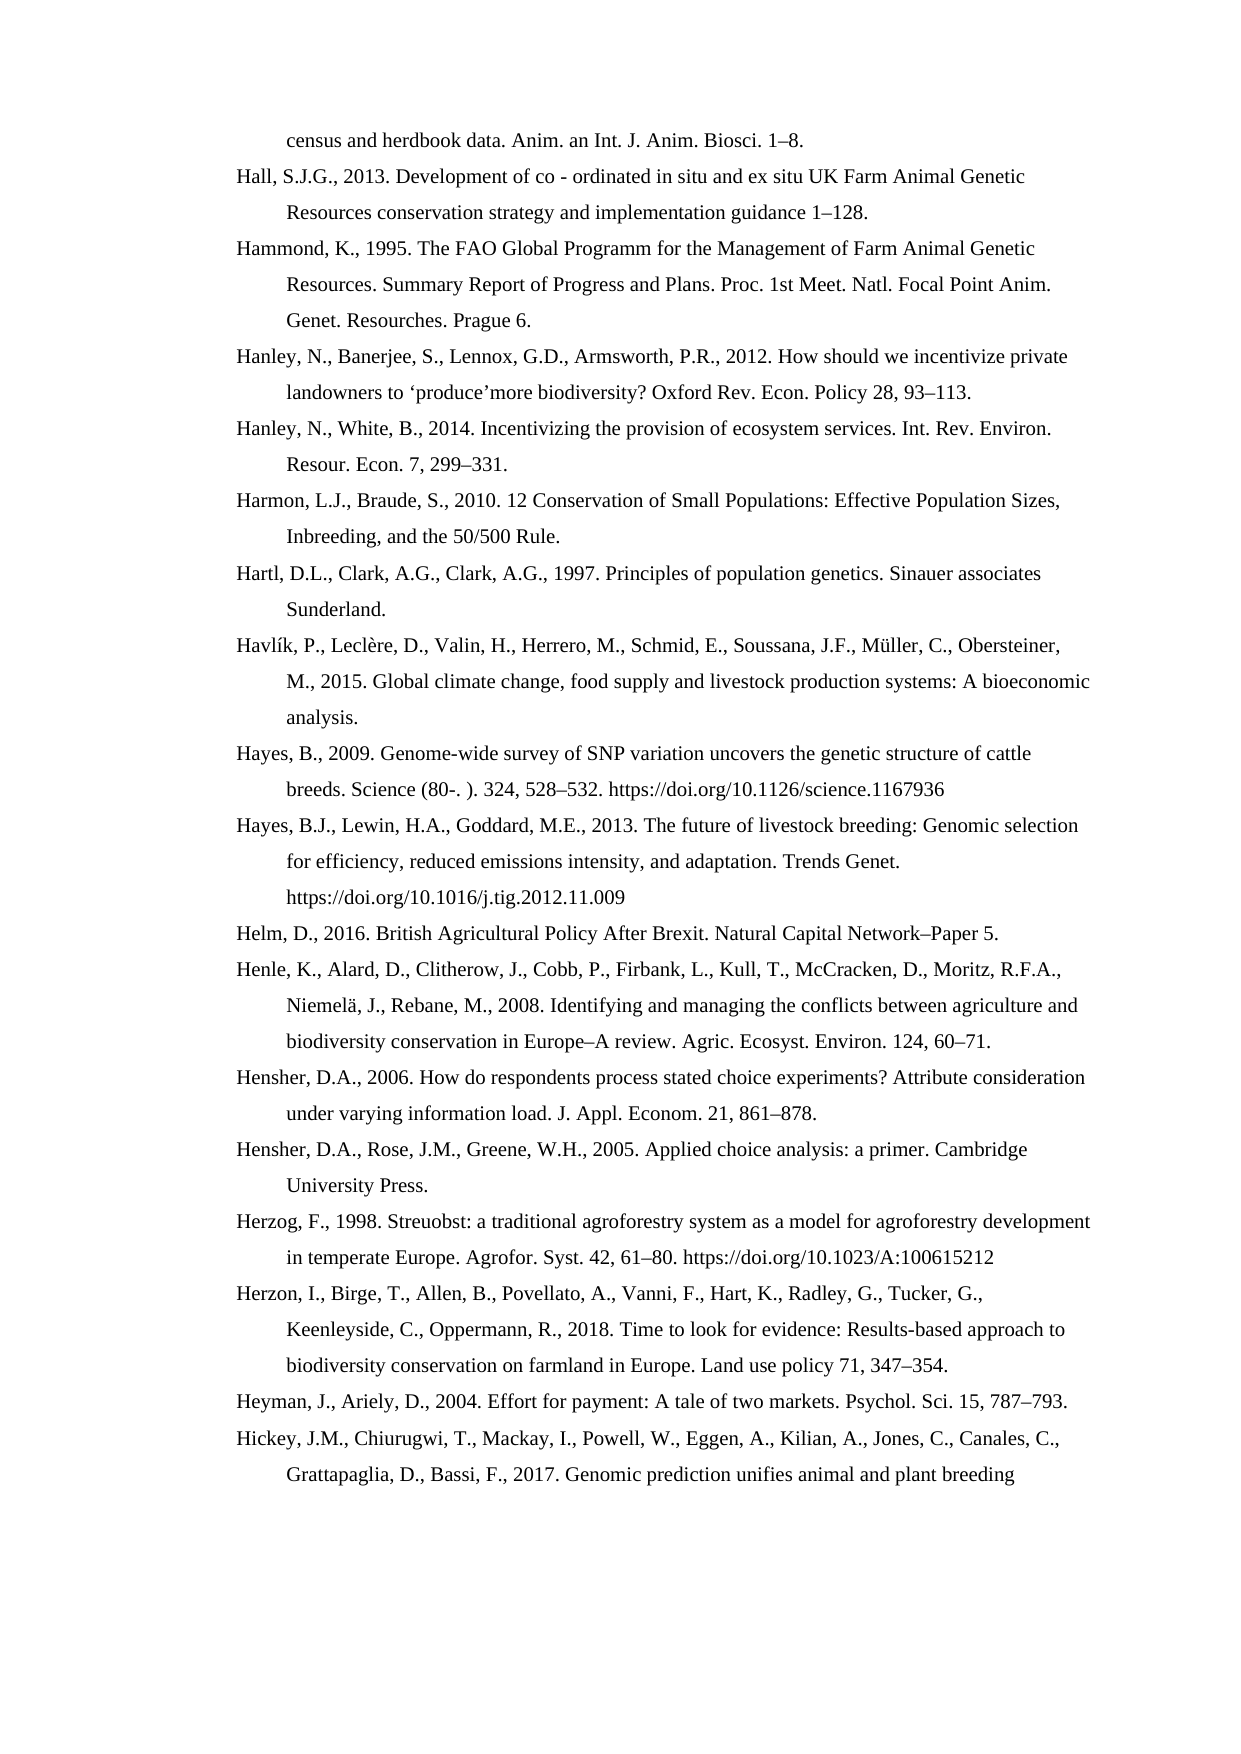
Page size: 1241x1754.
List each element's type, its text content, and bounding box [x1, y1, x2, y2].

text Harmon, L.J., Braude, S., 2010. 12 Conservation of Small Populations: Effective Population Sizes, Inbreeding, and the 50/500 Rule. [236, 488, 1092, 548]
text Heyman, J., Ariely, D., 2004. Effort for payment: A tale of two markets. Psychol. Sci. 15, 787–793. [236, 1389, 1092, 1413]
text Henle, K., Alard, D., Clitherow, J., Cobb, P., Firbank, L., Kull, T., McCracken, D., Moritz, R.F.A., Niemelä, J., Rebane, M., 2008. Identifying and managing the conflicts between agriculture and biodiversity conservation in Europe–A review. Agric. Ecosyst. Environ. 124, 60–71. [236, 957, 1092, 1053]
text Hanley, N., Banerjee, S., Lennox, G.D., Armsworth, P.R., 2012. How should we incentivize private landowners to ‘produce’more biodiversity? Oxford Rev. Econ. Policy 28, 93–113. [236, 344, 1092, 404]
text Hensher, D.A., 2006. How do respondents process stated choice experiments? Attribute consideration under varying information load. J. Appl. Econom. 21, 861–878. [236, 1065, 1092, 1125]
text Hayes, B.J., Lewin, H.A., Goddard, M.E., 2013. The future of livestock breeding: Genomic selection for efficiency, reduced emissions intensity, and adaptation. Trends Genet. https://doi.org/10.1016/j.tig.2012.11.009 [236, 813, 1092, 909]
text Hensher, D.A., Rose, J.M., Greene, W.H., 2005. Applied choice analysis: a primer. Cambridge University Press. [236, 1137, 1092, 1197]
text Havlík, P., Leclère, D., Valin, H., Herrero, M., Schmid, E., Soussana, J.F., Müller, C., Obersteiner, M., 2015. Global climate change, food supply and livestock production systems: A bioeconomic analysis. [236, 633, 1092, 729]
text Herzog, F., 1998. Streuobst: a traditional agroforestry system as a model for agroforestry development in temperate Europe. Agrofor. Syst. 42, 61–80. https://doi.org/10.1023/A:100615212 [236, 1209, 1092, 1269]
text Herzon, I., Birge, T., Allen, B., Povellato, A., Vanni, F., Hart, K., Radley, G., Tucker, G., Keenleyside, C., Oppermann, R., 2018. Time to look for evidence: Results-based approach to biodiversity conservation on farmland in Europe. Land use policy 71, 347–354. [236, 1281, 1092, 1377]
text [236, 128, 1092, 152]
text Hammond, K., 1995. The FAO Global Programm for the Management of Farm Animal Genetic Resources. Summary Report of Progress and Plans. Proc. 1st Meet. Natl. Focal Point Anim. Genet. Resourches. Prague 6. [236, 236, 1092, 332]
text Hartl, D.L., Clark, A.G., Clark, A.G., 1997. Principles of population genetics. Sinauer associates Sunderland. [236, 561, 1092, 621]
text Hall, S.J.G., 2013. Development of co - ordinated in situ and ex situ UK Farm Animal Genetic Resources conservation strategy and implementation guidance 1–128. [236, 164, 1092, 224]
text Hanley, N., White, B., 2014. Incentivizing the provision of ecosystem services. Int. Rev. Environ. Resour. Econ. 7, 299–331. [236, 416, 1092, 476]
text Helm, D., 2016. British Agricultural Policy After Brexit. Natural Capital Network–Paper 5. [236, 921, 1092, 945]
text Hayes, B., 2009. Genome-wide survey of SNP variation uncovers the genetic structure of cattle breeds. Science (80-. ). 324, 528–532. https://doi.org/10.1126/science.1167936 [236, 741, 1092, 801]
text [236, 1426, 1092, 1486]
